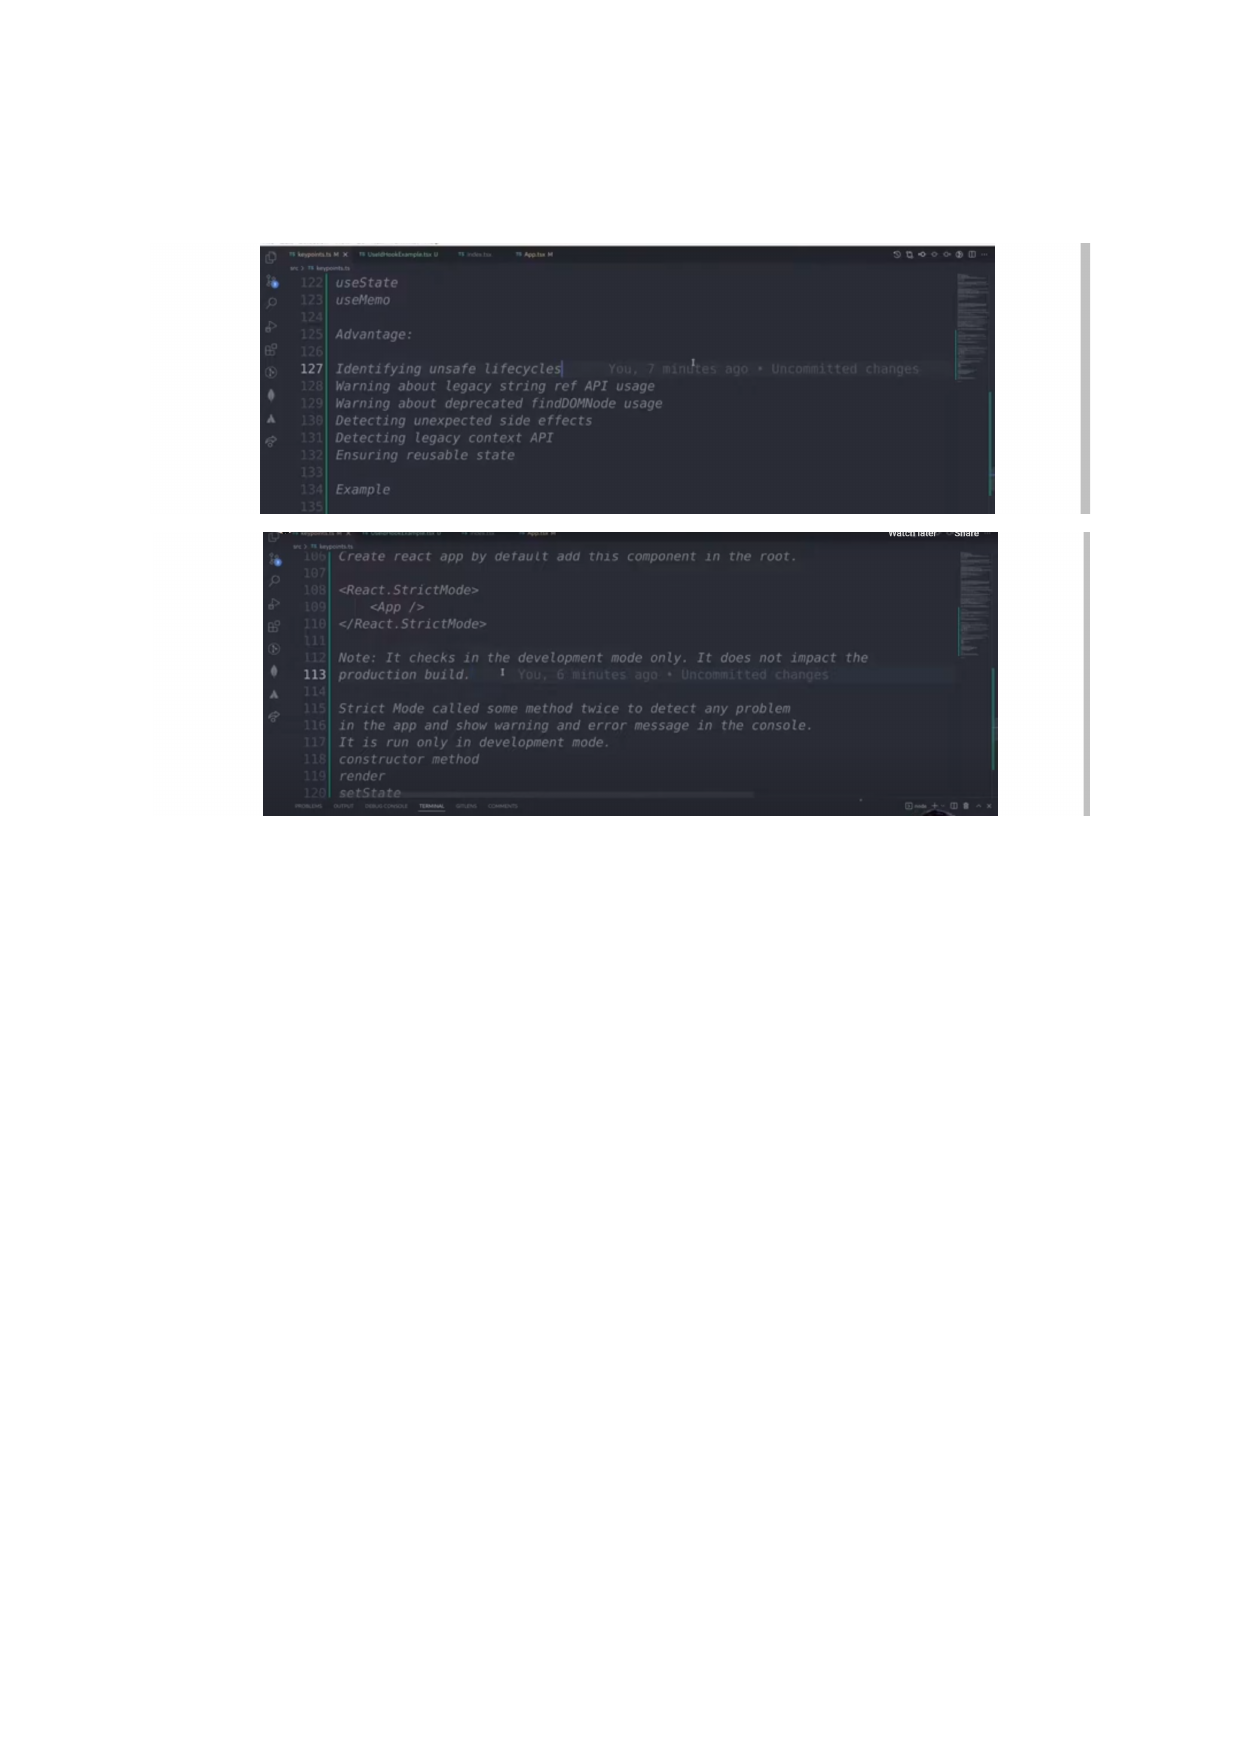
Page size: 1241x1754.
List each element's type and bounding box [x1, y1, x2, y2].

picture [153, 532, 1090, 816]
picture [150, 243, 1091, 514]
